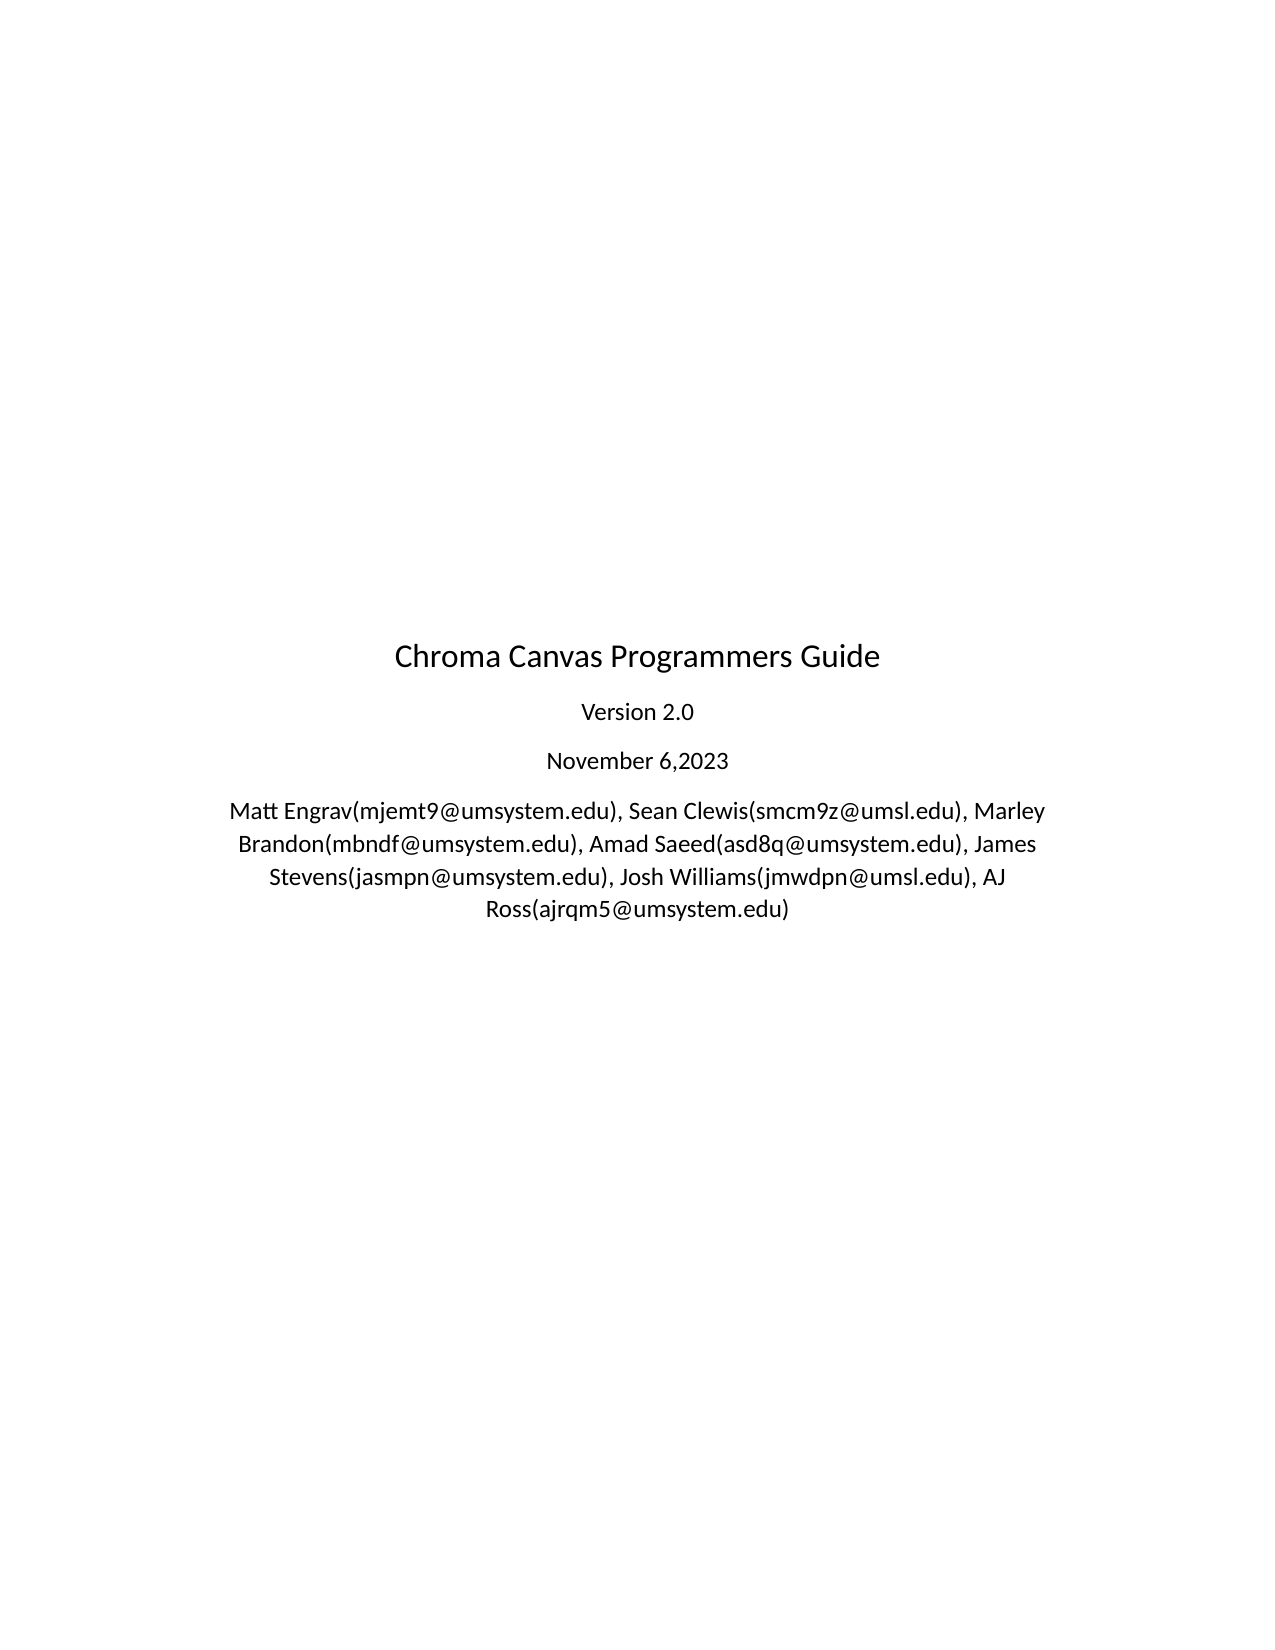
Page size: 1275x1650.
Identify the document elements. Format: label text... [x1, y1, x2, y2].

text Chroma Canvas Programmers Guide [150, 635, 1125, 676]
text Matt Engrav(mjemt9@umsystem.edu), Sean Clewis(smcm9z@umsl.edu), Marley Brandon(mbndf@umsystem.edu), Amad Saeed(asd8q@umsystem.edu), James Stevens(jasmpn@umsystem.edu), Josh Williams(jmwdpn@umsl.edu), AJ Ross(ajrqm5@umsystem.edu) [150, 795, 1125, 924]
text Version 2.0 [150, 696, 1125, 726]
text November 6,2023 [150, 745, 1125, 776]
